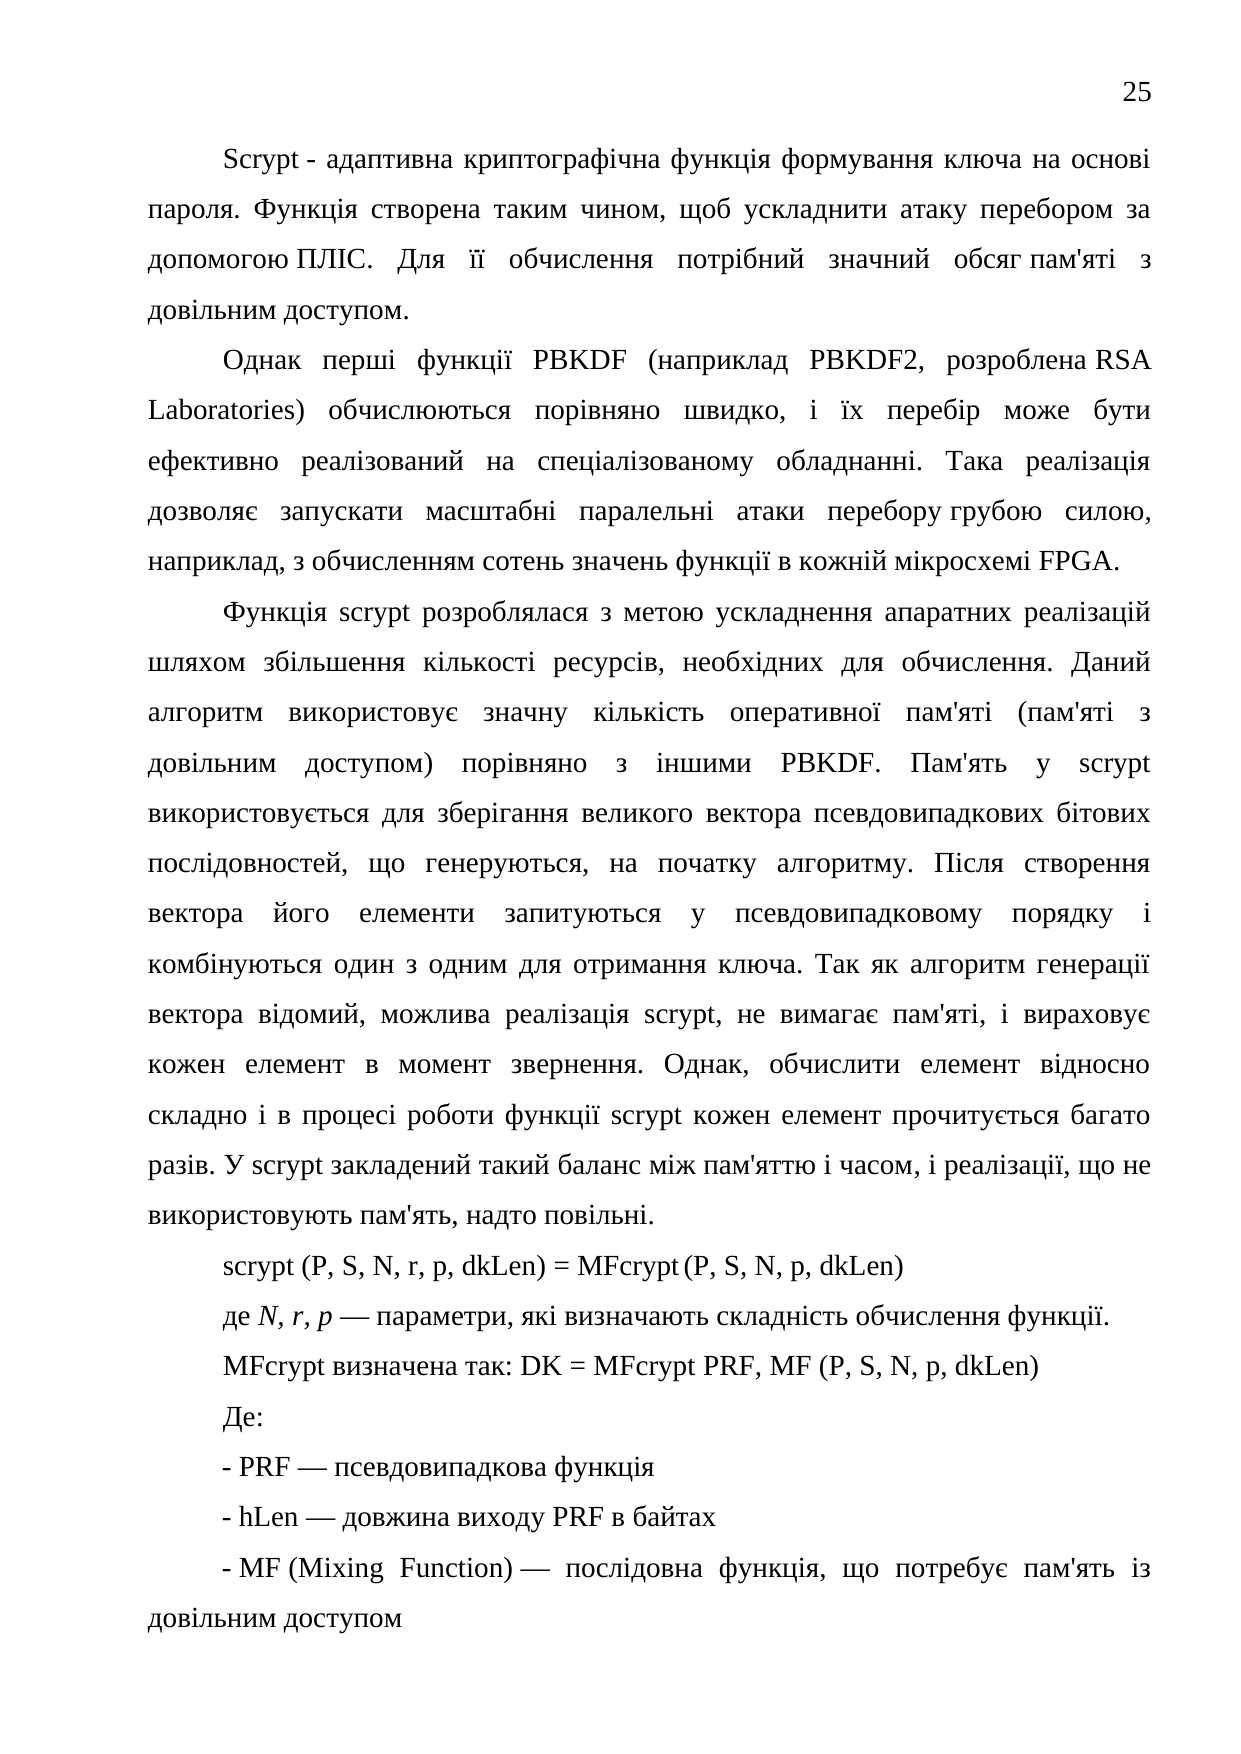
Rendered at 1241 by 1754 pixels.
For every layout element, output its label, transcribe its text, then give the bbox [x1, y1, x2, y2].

text Однак перші функції PBKDF (наприклад PBKDF2, розроблена RSA Laboratories) обчислюються порівняно швидко, і їх перебір може бути ефективно реалізований на спеціалізованому обладнанні. Така реалізація дозволяє запускати масштабні паралельні атаки перебору грубою силою, наприклад, з обчисленням сотень значень функції в кожній мікросхемі FPGA. [148, 342, 1152, 577]
text Де: [148, 1399, 1152, 1432]
list MF (Mixing Function) — послідовна функція, що потребує пам'ять із довільним доступом [148, 1550, 1152, 1633]
text scrypt (P, S, N, r, p, dkLen) = MFcrypt (P, S, N, p, dkLen) [148, 1248, 1152, 1281]
list hLen — довжина виходу PRF в байтах [148, 1499, 1152, 1533]
text MFcrypt визначена так: DK = MFcrypt PRF, MF (P, S, N, p, dkLen) [148, 1348, 1152, 1382]
text де N, r, p — параметри, які визначають складність обчислення функції. [148, 1298, 1152, 1332]
list PRF — псевдовипадкова функція [148, 1449, 1152, 1483]
text Scrypt - адаптивна криптографічна функція формування ключа на основі пароля. Функція створена таким чином, щоб ускладнити атаку перебором за допомогою ПЛІС. Для її обчислення потрібний значний обсяг пам'яті з довільним доступом. [148, 141, 1152, 325]
text Функція scrypt розроблялася з метою ускладнення апаратних реалізацій шляхом збільшення кількості ресурсів, необхідних для обчислення. Даний алгоритм використовує значну кількість оперативної пам'яті (пам'яті з довільним доступом) порівняно з іншими PBKDF. Пам'ять у scrypt використовується для зберігання великого вектора псевдовипадкових бітових послідовностей, що генеруються, на початку алгоритму. Після створення вектора його елементи запитуються у псевдовипадковому порядку і комбінуються один з одним для отримання ключа. Так як алгоритм генерації вектора відомий, можлива реалізація scrypt, не вимагає пам'яті, і вираховує кожен елемент в момент звернення. Однак, обчислити елемент відносно складно і в процесі роботи функції scrypt кожен елемент прочитується багато разів. У scrypt закладений такий баланс між пам'яттю і часом, і реалізації, що не використовують пам'ять, надто повільні. [148, 594, 1152, 1231]
